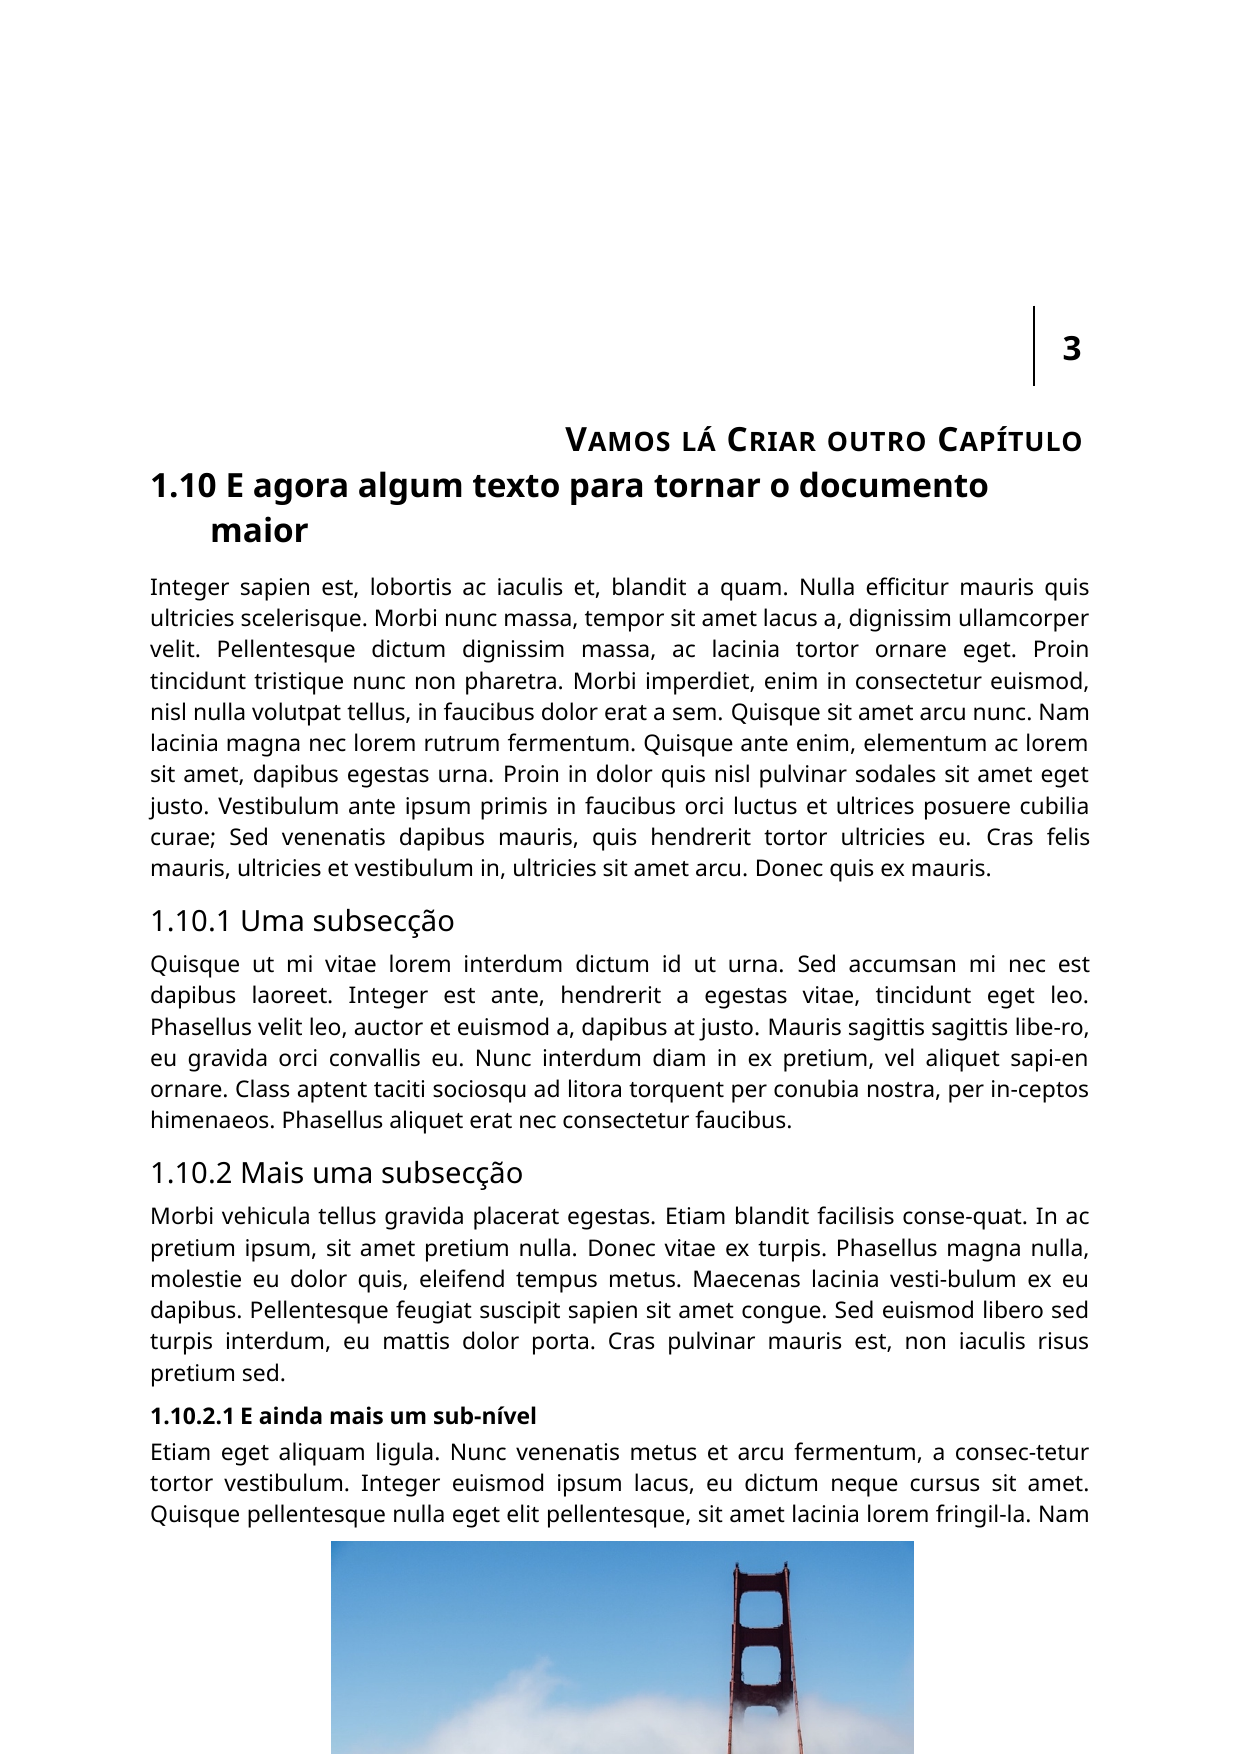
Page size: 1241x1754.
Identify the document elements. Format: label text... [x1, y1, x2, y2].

text Morbi vehicula tellus gravida placerat egestas. Etiam blandit facilisis conse-quat. In ac pretium ipsum, sit amet pretium nulla. Donec vitae ex turpis. Phasellus magna nulla, molestie eu dolor quis, eleifend tempus metus. Maecenas lacinia vesti-bulum ex eu dapibus. Pellentesque feugiat suscipit sapien sit amet congue. Sed euismod libero sed turpis interdum, eu mattis dolor porta. Cras pulvinar mauris est, non iaculis risus pretium sed. [150, 1200, 1090, 1388]
subtitle Uma subsecção [150, 900, 1090, 940]
text Quisque ut mi vitae lorem interdum dictum id ut urna. Sed accumsan mi nec est dapibus laoreet. Integer est ante, hendrerit a egestas vitae, tincidunt eget leo. Phasellus velit leo, auctor et euismod a, dapibus at justo. Mauris sagittis sagittis libe-ro, eu gravida orci convallis eu. Nunc interdum diam in ex pretium, vel aliquet sapi-en ornare. Class aptent taciti sociosqu ad litora torquent per conubia nostra, per in-ceptos himenaeos. Phasellus aliquet erat nec consectetur faucibus. [150, 948, 1090, 1136]
subtitle E ainda mais um sub-nível [150, 1400, 1090, 1432]
subtitle Mais uma subsecção [150, 1152, 1090, 1192]
text Integer sapien est, lobortis ac iaculis et, blandit a quam. Nulla efficitur mauris quis ultricies scelerisque. Morbi nunc massa, tempor sit amet lacus a, dignissim ullamcorper velit. Pellentesque dictum dignissim massa, ac lacinia tortor ornare eget. Proin tincidunt tristique nunc non pharetra. Morbi imperdiet, enim in consectetur euismod, nisl nulla volutpat tellus, in faucibus dolor erat a sem. Quisque sit amet arcu nunc. Nam lacinia magna nec lorem rutrum fermentum. Quisque ante enim, elementum ac lorem sit amet, dapibus egestas urna. Proin in dolor quis nisl pulvinar sodales sit amet eget justo. Vestibulum ante ipsum primis in faucibus orci luctus et ultrices posuere cubilia curae; Sed venenatis dapibus mauris, quis hendrerit tortor ultricies eu. Cras felis mauris, ultricies et vestibulum in, ultricies sit amet arcu. Donec quis ex mauris. [150, 571, 1090, 883]
subtitle Vamos lá Criar outro Capítulo [304, 325, 1082, 461]
picture [331, 1541, 914, 1754]
subtitle E agora algum texto para tornar o documento maior [150, 150, 1090, 552]
